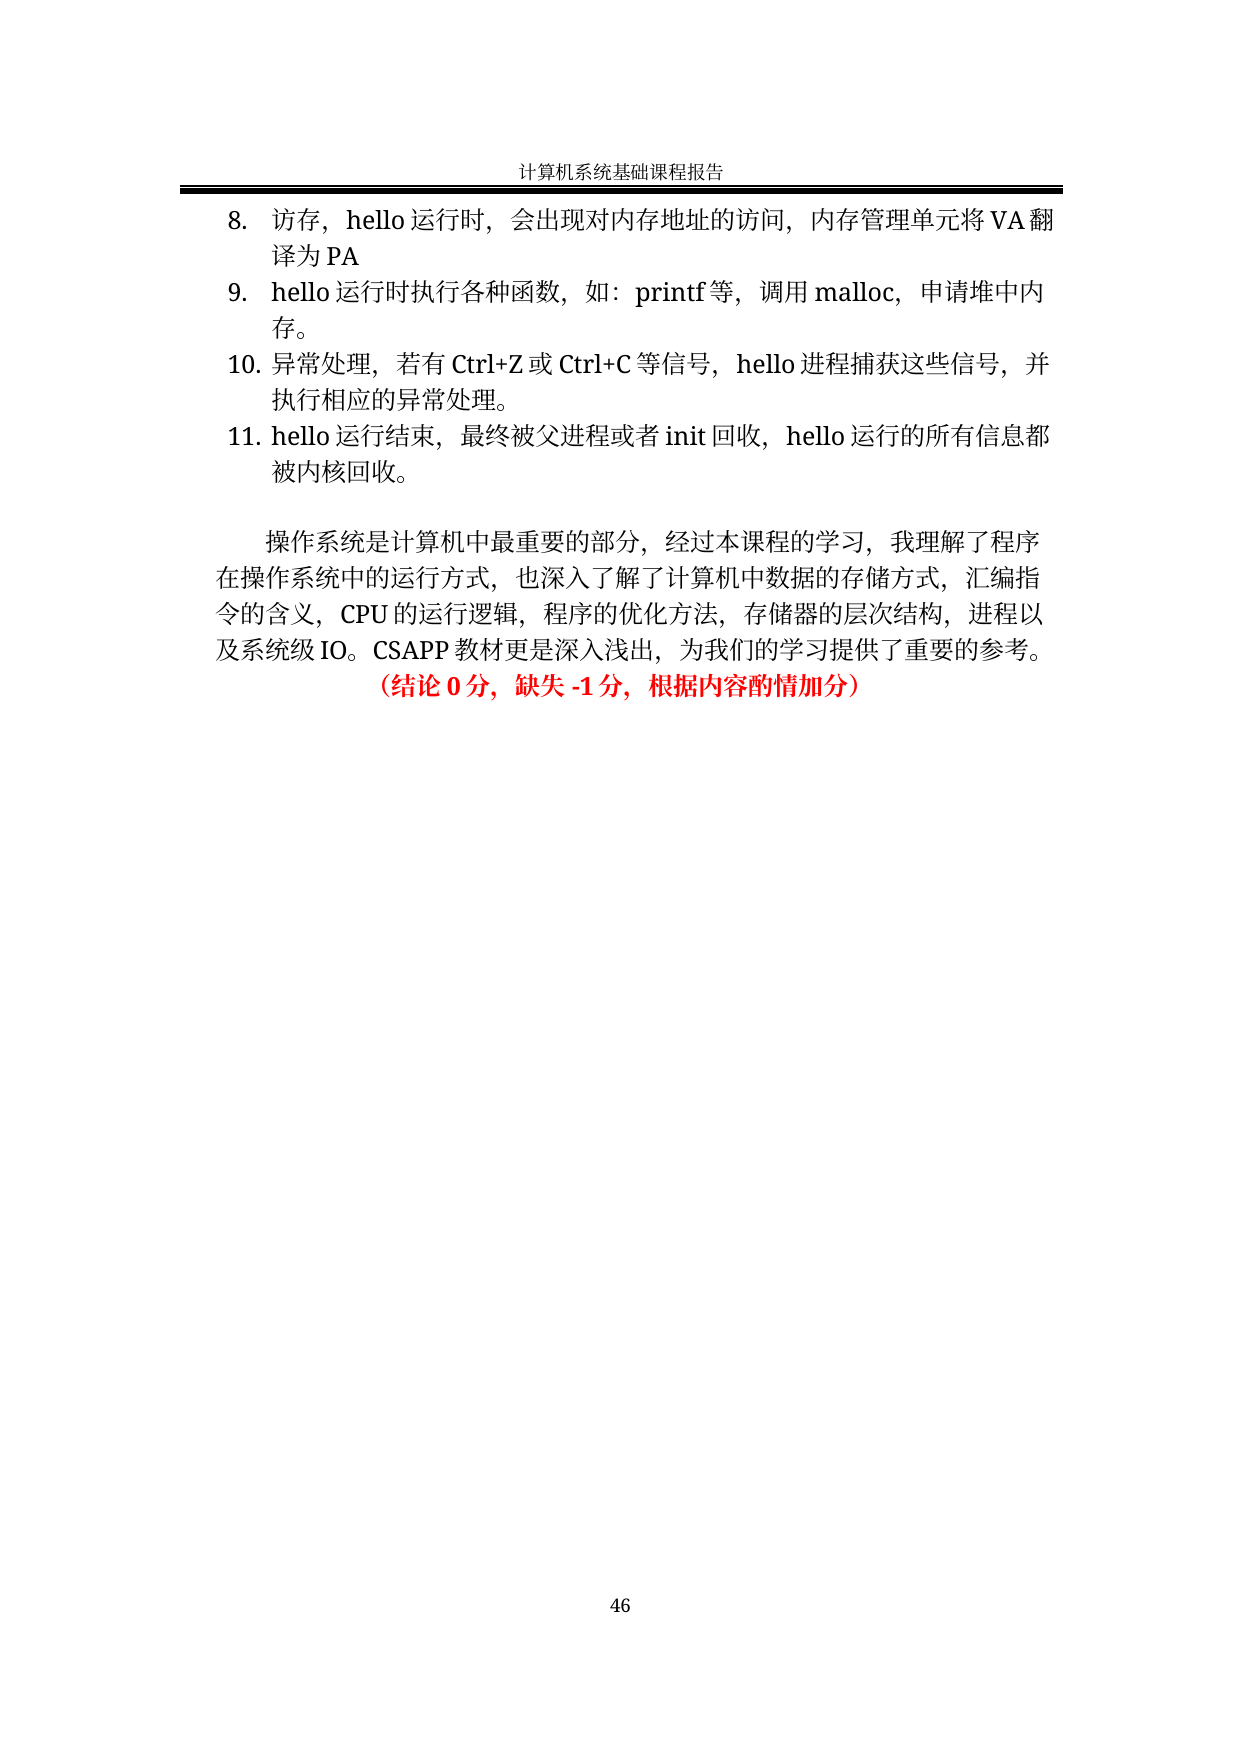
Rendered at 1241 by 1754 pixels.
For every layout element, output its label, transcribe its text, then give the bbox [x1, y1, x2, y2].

list 访存，hello运行时，会出现对内存地址的访问，内存管理单元将VA翻译为PA [227, 201, 1063, 273]
list hello运行时执行各种函数，如：printf等，调用malloc，申请堆中内存。 [227, 273, 1063, 345]
text 操作系统是计算机中最重要的部分，经过本课程的学习，我理解了程序在操作系统中的运行方式，也深入了解了计算机中数据的存储方式，汇编指令的含义，CPU的运行逻辑，程序的优化方法，存储器的层次结构，进程以及系统级IO。CSAPP教材更是深入浅出，为我们的学习提供了重要的参考。 [215, 523, 1063, 667]
list hello运行结束，最终被父进程或者init回收，hello运行的所有信息都被内核回收。 [227, 417, 1063, 489]
list 异常处理，若有Ctrl+Z或Ctrl+C等信号，hello进程捕获这些信号，并执行相应的异常处理。 [227, 345, 1063, 417]
text （结论0分，缺失 -1分，根据内容酌情加分） [177, 667, 1063, 703]
